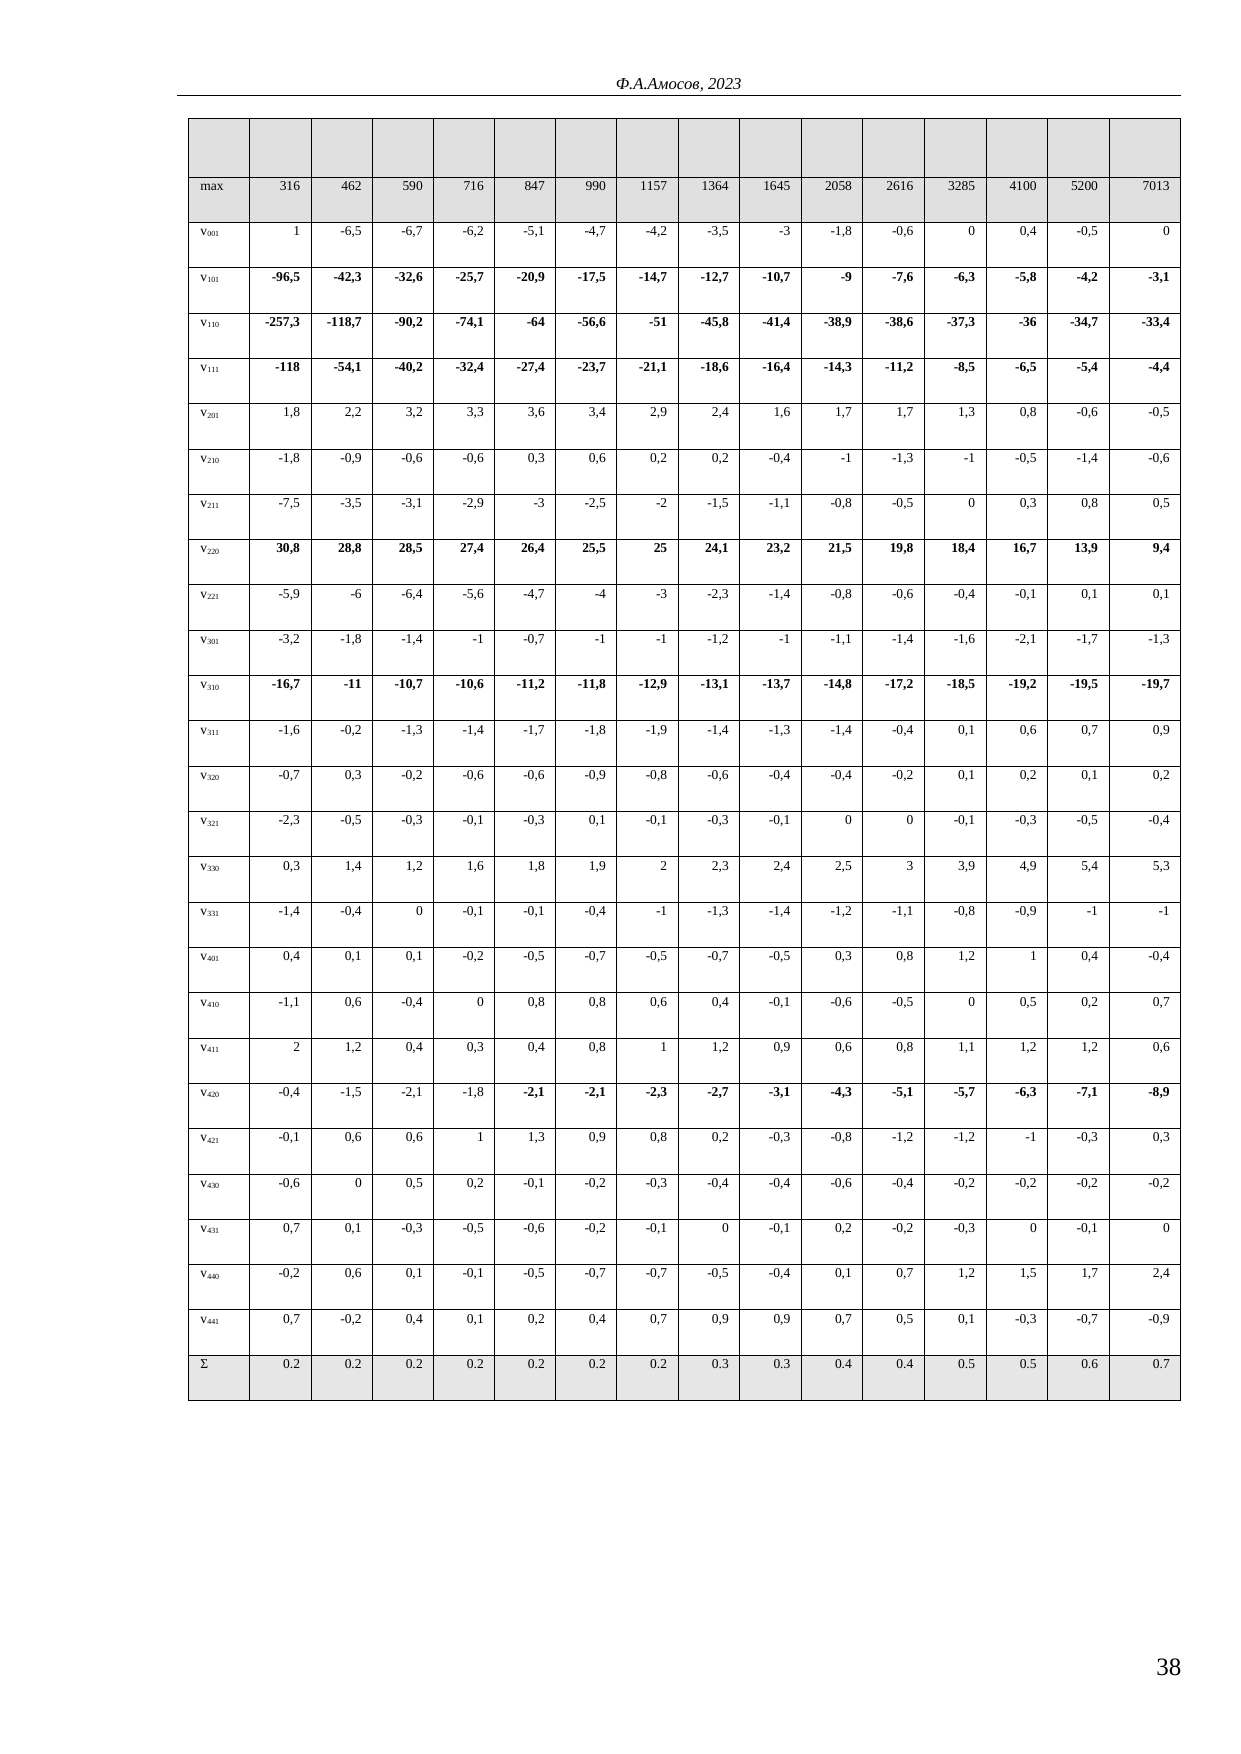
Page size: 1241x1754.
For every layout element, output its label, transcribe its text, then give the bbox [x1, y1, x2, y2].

table_cell -1,4 [740, 903, 801, 947]
table_cell 3 [863, 857, 924, 902]
table_cell -21,1 [617, 359, 678, 403]
table_cell 28,5 [373, 540, 433, 584]
table_cell -56,6 [556, 314, 616, 358]
table_cell -23,7 [556, 359, 616, 403]
table_cell -4,4 [1110, 359, 1180, 403]
table_cell -4,7 [556, 223, 616, 267]
table_cell -0,9 [987, 903, 1047, 947]
table_cell -4,2 [617, 223, 678, 267]
table_cell -5,7 [925, 1084, 986, 1128]
table_cell -2,1 [556, 1084, 616, 1128]
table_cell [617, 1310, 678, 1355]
table_cell -0,5 [863, 495, 924, 539]
table_cell -0,7 [495, 631, 555, 675]
table_cell -5,6 [434, 585, 494, 630]
table_cell -1 [987, 1129, 1047, 1173]
table_cell 5,4 [1048, 857, 1109, 902]
table_cell -13,7 [740, 676, 801, 720]
table_cell -1 [1048, 903, 1109, 947]
table_cell -5,9 [250, 585, 311, 630]
table_cell 0,1 [373, 1265, 433, 1309]
table_cell 1 [617, 1039, 678, 1083]
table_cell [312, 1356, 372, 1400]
table_cell 0,8 [863, 1039, 924, 1083]
table_cell -0,8 [802, 1129, 862, 1173]
table_cell 0,9 [556, 1129, 616, 1173]
table_cell 0,8 [987, 404, 1047, 448]
table_cell -1,2 [679, 631, 739, 675]
table_cell 1,6 [740, 404, 801, 448]
table_cell -0,3 [679, 812, 739, 856]
table_cell -1,3 [679, 903, 739, 947]
table_cell 0,9 [740, 1039, 801, 1083]
table_cell -5,1 [863, 1084, 924, 1128]
table_cell -0,2 [556, 1175, 616, 1219]
table_cell 0 [802, 812, 862, 856]
table_cell -6,5 [987, 359, 1047, 403]
table_cell 3,9 [925, 857, 986, 902]
table_cell 3,6 [495, 404, 555, 448]
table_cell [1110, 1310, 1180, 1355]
table_cell -1,3 [373, 721, 433, 766]
table_cell -1,7 [495, 721, 555, 766]
table_cell 0,3 [434, 1039, 494, 1083]
table_cell -5,8 [987, 268, 1047, 312]
table_cell -27,4 [495, 359, 555, 403]
table_cell -41,4 [740, 314, 801, 358]
table_cell 0,4 [495, 1039, 555, 1083]
table_cell -0,1 [495, 903, 555, 947]
table_cell -0,5 [740, 948, 801, 992]
table_cell -11,8 [556, 676, 616, 720]
table_cell 1,1 [925, 1039, 986, 1083]
table_cell -16,4 [740, 359, 801, 403]
table_cell 1,4 [312, 857, 372, 902]
table_cell -0,4 [925, 585, 986, 630]
table_cell -54,1 [312, 359, 372, 403]
table_cell -1,4 [250, 903, 311, 947]
table_cell -1,1 [250, 993, 311, 1037]
table_cell 2,4 [740, 857, 801, 902]
table_cell 0 [434, 993, 494, 1037]
table_cell -0,4 [740, 1175, 801, 1219]
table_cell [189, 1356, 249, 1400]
table_cell 990 [556, 178, 616, 222]
table_cell 0 [863, 812, 924, 856]
table_cell -0,6 [1048, 404, 1109, 448]
table_header 1364 [740, 119, 801, 177]
table_cell -0,5 [1048, 223, 1109, 267]
table_header 4100 [1048, 119, 1109, 177]
table_cell -3 [740, 223, 801, 267]
table_cell -2,3 [617, 1084, 678, 1128]
table_header 1157 [679, 119, 739, 177]
table_cell v001 [189, 223, 249, 267]
table_cell -0,3 [373, 812, 433, 856]
table_cell -11 [312, 676, 372, 720]
table_cell 0,1 [925, 767, 986, 811]
table_cell 1,2 [925, 948, 986, 992]
table_cell 2,3 [679, 857, 739, 902]
table_cell -33,4 [1110, 314, 1180, 358]
table_cell -4 [556, 585, 616, 630]
table_cell 0 [925, 223, 986, 267]
table_cell -6,3 [987, 1084, 1047, 1128]
table_cell v110 [189, 314, 249, 358]
table_cell 0,8 [1048, 495, 1109, 539]
table_cell -0,2 [987, 1175, 1047, 1219]
table_cell -0,1 [740, 812, 801, 856]
table_cell -3,1 [373, 495, 433, 539]
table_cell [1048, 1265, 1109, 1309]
table_cell 0,8 [863, 948, 924, 992]
table_cell v331 [189, 903, 249, 947]
table_cell 0,4 [373, 1039, 433, 1083]
table_cell -0,1 [1048, 1220, 1109, 1264]
table_cell -10,7 [373, 676, 433, 720]
table_cell -2,1 [373, 1084, 433, 1128]
table_cell -0,6 [250, 1175, 311, 1219]
table_cell -38,6 [863, 314, 924, 358]
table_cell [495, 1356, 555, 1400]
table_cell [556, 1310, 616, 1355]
table_cell -1,4 [863, 631, 924, 675]
table_cell -0,7 [679, 948, 739, 992]
table_cell -40,2 [373, 359, 433, 403]
table_cell 0,6 [987, 721, 1047, 766]
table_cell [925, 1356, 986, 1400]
table_cell -0,5 [312, 812, 372, 856]
table_cell -14,7 [617, 268, 678, 312]
table_cell 1,2 [312, 1039, 372, 1083]
table_cell -1,7 [1048, 631, 1109, 675]
table_cell 0,1 [1048, 767, 1109, 811]
table_cell 0,3 [1110, 1129, 1180, 1173]
table_cell -0,2 [1110, 1175, 1180, 1219]
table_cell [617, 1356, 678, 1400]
table_cell -0,2 [863, 1220, 924, 1264]
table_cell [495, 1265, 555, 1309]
table_cell -0,5 [1110, 404, 1180, 448]
table_cell 0,2 [434, 1175, 494, 1219]
table_cell 0,6 [373, 1129, 433, 1173]
table_cell -3,5 [679, 223, 739, 267]
table_cell -0,6 [434, 767, 494, 811]
table_cell 462 [312, 178, 372, 222]
table_cell -3,1 [1110, 268, 1180, 312]
table_cell -0,4 [373, 993, 433, 1037]
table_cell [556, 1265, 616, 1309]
table_header 590 [434, 119, 494, 177]
table_cell 0,2 [679, 1129, 739, 1173]
table_cell 0,8 [617, 1129, 678, 1173]
table_cell -0,7 [556, 948, 616, 992]
table_cell -0,4 [1110, 948, 1180, 992]
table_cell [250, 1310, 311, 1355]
table_cell 316 [250, 178, 311, 222]
table_cell -1,4 [679, 721, 739, 766]
table_cell -0,1 [740, 1220, 801, 1264]
table_cell -0,3 [740, 1129, 801, 1173]
table_header 990 [617, 119, 678, 177]
table_cell v320 [189, 767, 249, 811]
table_cell 2,9 [617, 404, 678, 448]
table_cell v440 [189, 1265, 249, 1309]
table_cell v221 [189, 585, 249, 630]
table_cell 0,1 [1048, 585, 1109, 630]
table_cell -1,8 [250, 450, 311, 494]
table_cell 0 [925, 495, 986, 539]
table_cell 9,4 [1110, 540, 1180, 584]
table_cell -0,1 [434, 812, 494, 856]
table_cell -1,3 [863, 450, 924, 494]
table_cell -11,2 [495, 676, 555, 720]
table_cell 0,2 [802, 1220, 862, 1264]
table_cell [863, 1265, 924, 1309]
table_cell 0,6 [802, 1039, 862, 1083]
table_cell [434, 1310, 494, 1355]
table_cell -0,6 [495, 767, 555, 811]
table_cell v111 [189, 359, 249, 403]
table_cell -118,7 [312, 314, 372, 358]
table_cell -2 [617, 495, 678, 539]
table_cell -1,5 [679, 495, 739, 539]
table_cell 0,1 [556, 812, 616, 856]
table_cell 0,6 [312, 1129, 372, 1173]
table_cell -19,2 [987, 676, 1047, 720]
table_cell 7013 [1110, 178, 1180, 222]
table_cell 27,4 [434, 540, 494, 584]
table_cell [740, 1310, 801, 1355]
table_cell 0 [987, 1220, 1047, 1264]
table_cell -32,6 [373, 268, 433, 312]
table_cell -257,3 [250, 314, 311, 358]
table_cell v101 [189, 268, 249, 312]
table_cell -1 [925, 450, 986, 494]
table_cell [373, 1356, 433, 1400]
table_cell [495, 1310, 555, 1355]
table_cell -0,1 [250, 1129, 311, 1173]
table_cell -0,5 [987, 450, 1047, 494]
table_cell -18,5 [925, 676, 986, 720]
table_cell -3,1 [740, 1084, 801, 1128]
table_cell -17,2 [863, 676, 924, 720]
table_cell -0,3 [373, 1220, 433, 1264]
table_cell -1,3 [1110, 631, 1180, 675]
table_cell 0,2 [617, 450, 678, 494]
table_header 1645 [802, 119, 862, 177]
table_cell v401 [189, 948, 249, 992]
table_cell -0,1 [740, 993, 801, 1037]
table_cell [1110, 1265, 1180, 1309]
table_header 716 [495, 119, 555, 177]
table_cell -64 [495, 314, 555, 358]
table_cell v410 [189, 993, 249, 1037]
table_cell -0,4 [740, 450, 801, 494]
table_cell 0,1 [925, 721, 986, 766]
table_cell -0,8 [802, 585, 862, 630]
table_cell 0,6 [617, 993, 678, 1037]
table_cell 0,6 [312, 993, 372, 1037]
table_cell -38,9 [802, 314, 862, 358]
table_cell -0,6 [495, 1220, 555, 1264]
table_cell 1364 [679, 178, 739, 222]
table_cell -36 [987, 314, 1047, 358]
table_cell -0,3 [495, 812, 555, 856]
table_cell -2,7 [679, 1084, 739, 1128]
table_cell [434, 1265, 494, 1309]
table_cell -0,1 [987, 585, 1047, 630]
table_cell v301 [189, 631, 249, 675]
table_cell -1,2 [925, 1129, 986, 1173]
table_cell -2,3 [679, 585, 739, 630]
table_cell 0,2 [1048, 993, 1109, 1037]
table_cell 0,4 [987, 223, 1047, 267]
table_cell 3,4 [556, 404, 616, 448]
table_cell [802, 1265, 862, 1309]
table_cell -6,4 [373, 585, 433, 630]
table_cell -5,1 [495, 223, 555, 267]
table_cell 1,2 [987, 1039, 1047, 1083]
table_cell -0,5 [863, 993, 924, 1037]
table_cell v311 [189, 721, 249, 766]
table_cell v330 [189, 857, 249, 902]
table_cell -0,4 [863, 1175, 924, 1219]
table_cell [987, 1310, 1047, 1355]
table_cell -6,3 [925, 268, 986, 312]
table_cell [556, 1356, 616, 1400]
table_cell v321 [189, 812, 249, 856]
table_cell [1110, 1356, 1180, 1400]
table_header 1 [250, 119, 311, 177]
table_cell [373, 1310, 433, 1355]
table_cell -118 [250, 359, 311, 403]
table_cell 25,5 [556, 540, 616, 584]
table_cell 0,8 [556, 1039, 616, 1083]
table_cell -1,4 [434, 721, 494, 766]
table_cell 0,3 [495, 450, 555, 494]
table_cell -0,5 [1048, 812, 1109, 856]
table_cell -1,8 [434, 1084, 494, 1128]
table_cell 2058 [802, 178, 862, 222]
table_cell -0,6 [802, 1175, 862, 1219]
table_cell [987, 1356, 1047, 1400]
table_cell 0,3 [987, 495, 1047, 539]
table_cell 0,2 [1110, 767, 1180, 811]
table_cell 0,3 [250, 857, 311, 902]
table_cell -1,4 [740, 585, 801, 630]
table_cell -18,6 [679, 359, 739, 403]
table_cell -1 [617, 631, 678, 675]
table_cell -1,2 [863, 1129, 924, 1173]
table_cell 2,5 [802, 857, 862, 902]
table_cell -11,2 [863, 359, 924, 403]
table_cell -1,5 [312, 1084, 372, 1128]
table_cell -7,6 [863, 268, 924, 312]
table_cell 1 [250, 223, 311, 267]
table_cell -0,6 [679, 767, 739, 811]
table_cell -0,3 [925, 1220, 986, 1264]
table_cell 1,3 [495, 1129, 555, 1173]
table_cell -74,1 [434, 314, 494, 358]
table_cell 19,8 [863, 540, 924, 584]
table_cell -10,7 [740, 268, 801, 312]
table_cell 4100 [987, 178, 1047, 222]
table_cell v411 [189, 1039, 249, 1083]
table_cell -42,3 [312, 268, 372, 312]
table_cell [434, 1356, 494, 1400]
table_cell -1,1 [802, 631, 862, 675]
table_cell -0,2 [556, 1220, 616, 1264]
table_cell -0,2 [863, 767, 924, 811]
table_cell 0,8 [495, 993, 555, 1037]
table_cell -16,7 [250, 676, 311, 720]
table_cell -2,5 [556, 495, 616, 539]
table_cell -19,5 [1048, 676, 1109, 720]
table_cell 0,6 [1110, 1039, 1180, 1083]
table_cell 0,6 [312, 1265, 372, 1309]
table_cell 0,8 [556, 993, 616, 1037]
table_cell -0,6 [802, 993, 862, 1037]
table_cell 0,9 [1110, 721, 1180, 766]
table_cell -2,9 [434, 495, 494, 539]
table_cell -0,4 [556, 903, 616, 947]
table_cell -0,8 [617, 767, 678, 811]
table_cell 0,5 [1110, 495, 1180, 539]
table_header 3285 [987, 119, 1047, 177]
table_cell 28,8 [312, 540, 372, 584]
table_cell -0,1 [925, 812, 986, 856]
table_cell 0,5 [373, 1175, 433, 1219]
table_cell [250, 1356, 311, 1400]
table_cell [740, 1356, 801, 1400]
table_cell -6,5 [312, 223, 372, 267]
table_cell 21,5 [802, 540, 862, 584]
table_cell -6 [312, 585, 372, 630]
table_cell -0,3 [1048, 1129, 1109, 1173]
table_cell 716 [434, 178, 494, 222]
table_cell 0,1 [373, 948, 433, 992]
table_cell 3285 [925, 178, 986, 222]
table_cell -32,4 [434, 359, 494, 403]
table_cell 0 [1110, 1220, 1180, 1264]
table_cell 0,7 [1048, 721, 1109, 766]
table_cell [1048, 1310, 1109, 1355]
table_cell -1 [617, 903, 678, 947]
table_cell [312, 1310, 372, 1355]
table_cell -1 [434, 631, 494, 675]
table_cell -12,9 [617, 676, 678, 720]
table_cell -3 [495, 495, 555, 539]
table_cell 1,8 [495, 857, 555, 902]
table_cell -0,4 [312, 903, 372, 947]
table_cell 0 [1110, 223, 1180, 267]
table_header 5200 [1110, 119, 1180, 177]
table_cell -4,3 [802, 1084, 862, 1128]
table_cell -20,9 [495, 268, 555, 312]
table_cell 1,2 [1048, 1039, 1109, 1083]
table_cell -2,3 [250, 812, 311, 856]
table_cell v210 [189, 450, 249, 494]
table_cell 0,2 [987, 767, 1047, 811]
table_header 462 [373, 119, 433, 177]
table_cell -0,2 [373, 767, 433, 811]
table_cell -14,3 [802, 359, 862, 403]
table_cell 23,2 [740, 540, 801, 584]
table_cell 1,7 [802, 404, 862, 448]
table_cell v310 [189, 676, 249, 720]
table_cell v420 [189, 1084, 249, 1128]
table_cell 0,5 [987, 993, 1047, 1037]
table_cell -8,9 [1110, 1084, 1180, 1128]
table_cell 5,3 [1110, 857, 1180, 902]
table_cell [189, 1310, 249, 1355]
table_cell -0,2 [250, 1265, 311, 1309]
table_cell -1,4 [373, 631, 433, 675]
table_cell -0,3 [617, 1175, 678, 1219]
table_cell -0,2 [1048, 1175, 1109, 1219]
table_cell v201 [189, 404, 249, 448]
table_cell -1 [556, 631, 616, 675]
table_cell 0,6 [556, 450, 616, 494]
table_cell v211 [189, 495, 249, 539]
table_cell -34,7 [1048, 314, 1109, 358]
table_cell v431 [189, 1220, 249, 1264]
table_cell 2 [617, 857, 678, 902]
table_cell 590 [373, 178, 433, 222]
table_cell 0,4 [1048, 948, 1109, 992]
table_cell -0,4 [863, 721, 924, 766]
table_cell -6,2 [434, 223, 494, 267]
table_cell -4,2 [1048, 268, 1109, 312]
table_cell -37,3 [925, 314, 986, 358]
table_cell -0,6 [373, 450, 433, 494]
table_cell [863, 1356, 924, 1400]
table_cell 2,2 [312, 404, 372, 448]
table_cell v430 [189, 1175, 249, 1219]
table_cell -1,8 [556, 721, 616, 766]
table_cell 16,7 [987, 540, 1047, 584]
table_cell -0,1 [617, 1220, 678, 1264]
table_cell -1,4 [802, 721, 862, 766]
table_cell -1,2 [802, 903, 862, 947]
table_cell -0,6 [863, 223, 924, 267]
table_cell 847 [495, 178, 555, 222]
table_cell 1 [987, 948, 1047, 992]
table_cell -7,5 [250, 495, 311, 539]
table_cell -0,6 [434, 450, 494, 494]
table_cell 1,7 [863, 404, 924, 448]
table_cell -3,5 [312, 495, 372, 539]
table_header min [189, 119, 249, 177]
table_cell -14,8 [802, 676, 862, 720]
table_cell -1,3 [740, 721, 801, 766]
table_cell -19,7 [1110, 676, 1180, 720]
table_header 316 [312, 119, 372, 177]
table_cell -12,7 [679, 268, 739, 312]
table_cell -90,2 [373, 314, 433, 358]
table_cell -0,5 [617, 948, 678, 992]
table_cell -0,2 [312, 721, 372, 766]
table_cell -0,1 [434, 903, 494, 947]
table_cell -0,5 [495, 948, 555, 992]
table_cell -0,1 [617, 812, 678, 856]
table_cell 0,3 [312, 767, 372, 811]
table_cell -0,5 [434, 1220, 494, 1264]
table_cell 1,2 [679, 1039, 739, 1083]
table_cell 3,2 [373, 404, 433, 448]
table_cell -1,6 [925, 631, 986, 675]
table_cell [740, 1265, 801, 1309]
table_cell -1,8 [312, 631, 372, 675]
table_cell -3 [617, 585, 678, 630]
table_cell 0 [373, 903, 433, 947]
table_cell 0,7 [1110, 993, 1180, 1037]
table_cell -7,1 [1048, 1084, 1109, 1128]
table_cell 0,3 [802, 948, 862, 992]
table_cell -0,2 [434, 948, 494, 992]
table_cell -2,1 [987, 631, 1047, 675]
table_cell -0,4 [1110, 812, 1180, 856]
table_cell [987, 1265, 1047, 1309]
table_cell -1,1 [740, 495, 801, 539]
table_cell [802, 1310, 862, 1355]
table_cell -1 [802, 450, 862, 494]
table_cell -1,1 [863, 903, 924, 947]
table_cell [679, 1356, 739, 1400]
table_cell -8,5 [925, 359, 986, 403]
table_cell 1,8 [250, 404, 311, 448]
table_cell -2,1 [495, 1084, 555, 1128]
table_cell 1157 [617, 178, 678, 222]
table_cell 2,4 [679, 404, 739, 448]
table_cell 18,4 [925, 540, 986, 584]
table_cell 1,3 [925, 404, 986, 448]
table_cell -10,6 [434, 676, 494, 720]
table_cell -0,4 [250, 1084, 311, 1128]
table_cell -96,5 [250, 268, 311, 312]
table_cell -45,8 [679, 314, 739, 358]
table_cell 0,1 [1110, 585, 1180, 630]
table_cell -1,8 [802, 223, 862, 267]
table_cell 4,9 [987, 857, 1047, 902]
table_header 2616 [925, 119, 986, 177]
table_cell 1,9 [556, 857, 616, 902]
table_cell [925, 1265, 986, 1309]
table_cell -9 [802, 268, 862, 312]
table_cell -0,8 [802, 495, 862, 539]
table_cell -0,6 [1110, 450, 1180, 494]
table_cell 1,2 [373, 857, 433, 902]
table_cell 0,1 [312, 948, 372, 992]
table_cell max [189, 178, 249, 222]
table_cell -0,8 [925, 903, 986, 947]
table_cell 5200 [1048, 178, 1109, 222]
table_cell -3,2 [250, 631, 311, 675]
table_cell -0,9 [556, 767, 616, 811]
table_cell 0,1 [312, 1220, 372, 1264]
table_cell -17,5 [556, 268, 616, 312]
table_cell 26,4 [495, 540, 555, 584]
table_cell -0,1 [495, 1175, 555, 1219]
table_cell 1645 [740, 178, 801, 222]
table_cell -0,3 [987, 812, 1047, 856]
table_cell -0,2 [925, 1175, 986, 1219]
table_cell 3,3 [434, 404, 494, 448]
table_cell 0,2 [679, 450, 739, 494]
table_cell -1,9 [617, 721, 678, 766]
table_cell -0,4 [679, 1175, 739, 1219]
table_header 847 [556, 119, 616, 177]
table_cell -1,6 [250, 721, 311, 766]
table_cell -6,7 [373, 223, 433, 267]
table_cell 0,4 [250, 948, 311, 992]
table_cell 1,6 [434, 857, 494, 902]
table_cell 0 [312, 1175, 372, 1219]
table_header 2058 [863, 119, 924, 177]
table_cell 0,4 [679, 993, 739, 1037]
table_cell -25,7 [434, 268, 494, 312]
table_cell -5,4 [1048, 359, 1109, 403]
table_cell 30,8 [250, 540, 311, 584]
table_cell -1 [740, 631, 801, 675]
table_cell -0,9 [312, 450, 372, 494]
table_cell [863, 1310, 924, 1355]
table_cell -0,4 [802, 767, 862, 811]
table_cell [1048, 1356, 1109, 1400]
table_cell 25 [617, 540, 678, 584]
table_cell 2 [250, 1039, 311, 1083]
table_cell 1 [434, 1129, 494, 1173]
table_cell -0,4 [740, 767, 801, 811]
table_cell 2616 [863, 178, 924, 222]
table_cell -1 [1110, 903, 1180, 947]
table_cell -51 [617, 314, 678, 358]
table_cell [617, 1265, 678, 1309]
table_cell 0 [679, 1220, 739, 1264]
table_cell -0,6 [863, 585, 924, 630]
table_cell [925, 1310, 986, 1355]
table_cell v220 [189, 540, 249, 584]
table_cell -1,4 [1048, 450, 1109, 494]
table_cell 0,7 [250, 1220, 311, 1264]
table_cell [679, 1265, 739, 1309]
table_cell v421 [189, 1129, 249, 1173]
table_cell 24,1 [679, 540, 739, 584]
table_cell -13,1 [679, 676, 739, 720]
table_cell 0 [925, 993, 986, 1037]
table_cell -0,7 [250, 767, 311, 811]
table_cell -4,7 [495, 585, 555, 630]
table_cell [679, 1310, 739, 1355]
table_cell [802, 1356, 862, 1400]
table_cell 13,9 [1048, 540, 1109, 584]
